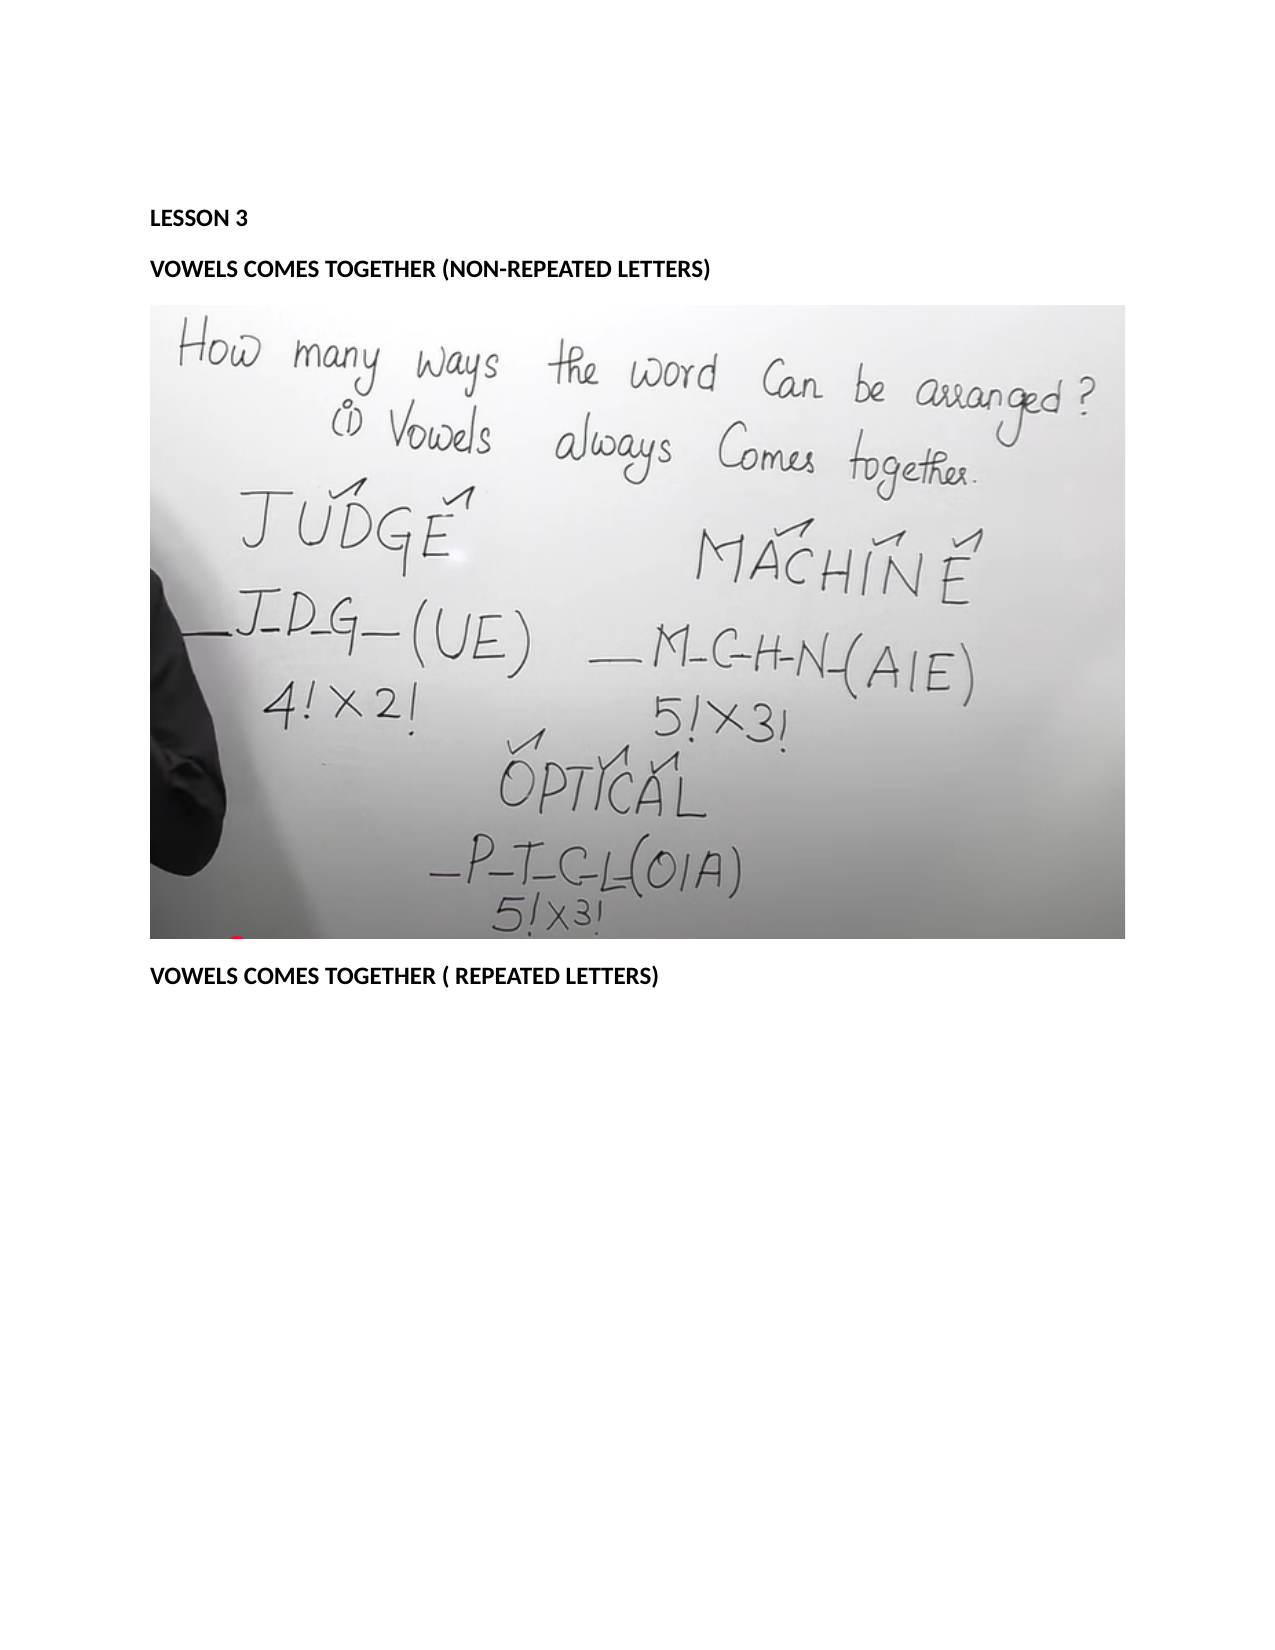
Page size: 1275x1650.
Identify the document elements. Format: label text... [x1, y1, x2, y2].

text VOWELS COMES TOGETHER ( REPEATED LETTERS) [150, 960, 1125, 991]
text VOWELS COMES TOGETHER (NON-REPEATED LETTERS) [150, 253, 1125, 284]
text LESSON 3 [150, 202, 1125, 232]
picture [150, 305, 1125, 939]
